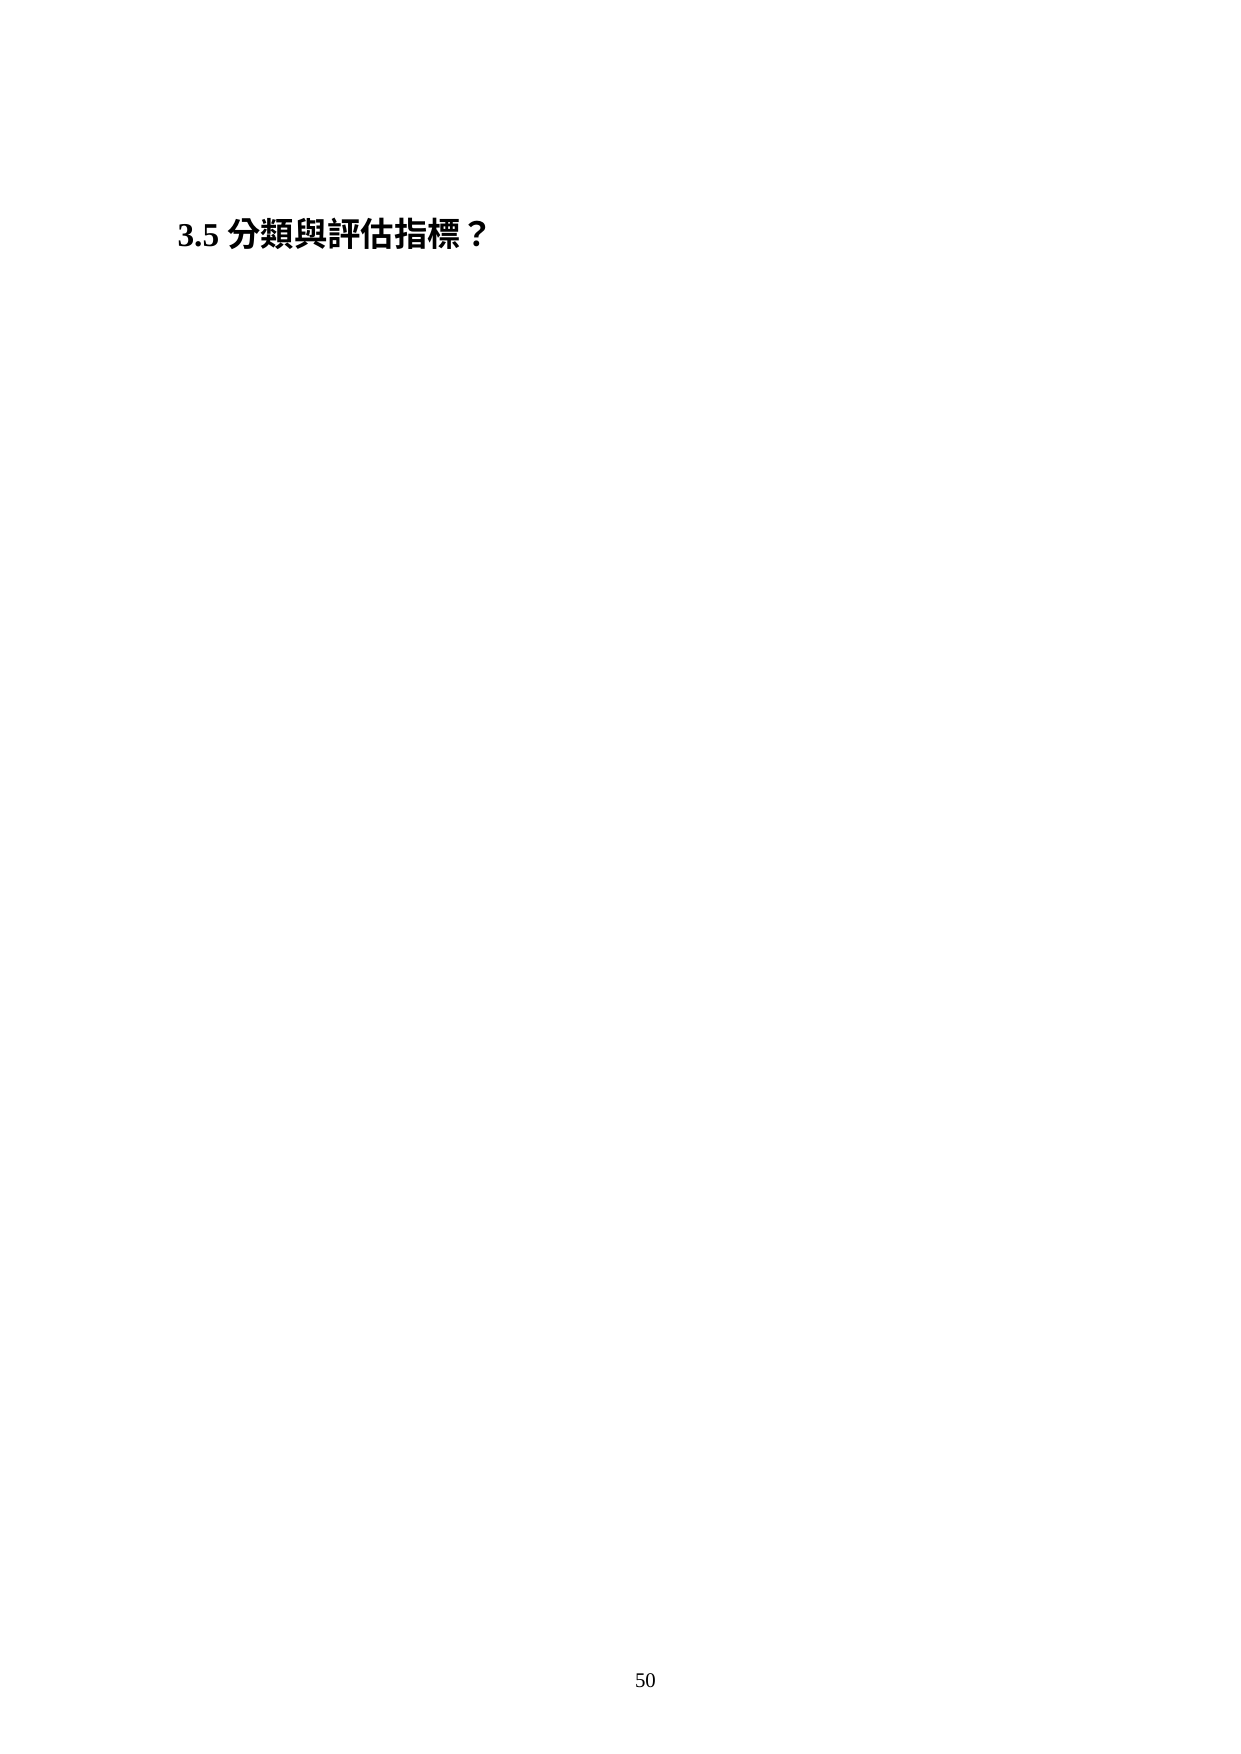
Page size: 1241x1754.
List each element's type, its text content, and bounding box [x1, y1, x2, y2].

subtitle 分類與評估指標？ [177, 194, 1063, 269]
